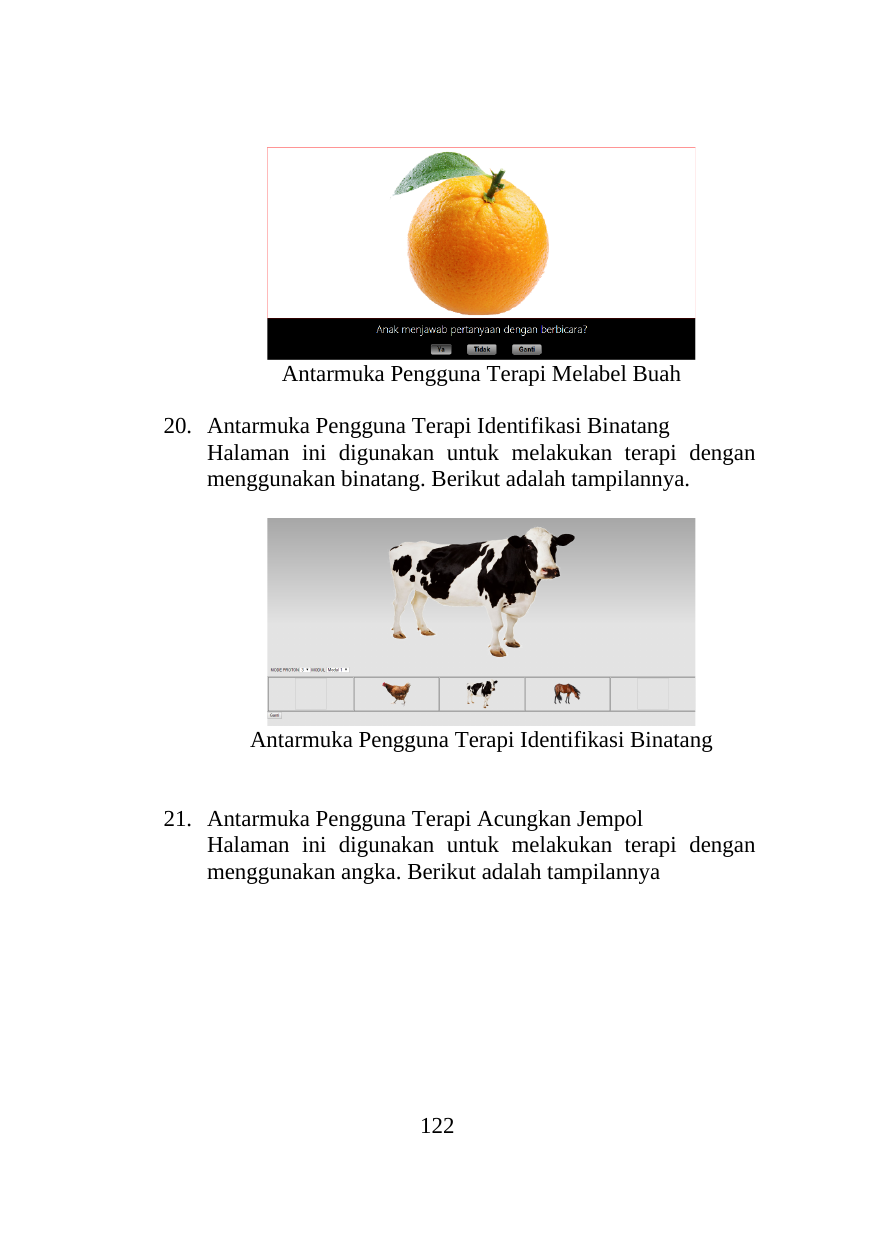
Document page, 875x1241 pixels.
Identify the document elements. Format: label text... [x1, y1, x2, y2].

picture [267, 518, 696, 726]
list Antarmuka Pengguna Terapi Identifikasi Binatang [207, 726, 756, 752]
list Antarmuka Pengguna Terapi Melabel Buah [207, 360, 756, 386]
list Antarmuka Pengguna Terapi Identifikasi Binatang [192, 413, 756, 439]
picture [267, 147, 696, 360]
list Halaman ini digunakan untuk melakukan terapi dengan menggunakan angka. Berikut adalah tampilannya [207, 831, 756, 884]
list Antarmuka Pengguna Terapi Acungkan Jempol [192, 805, 756, 831]
list Halaman ini digunakan untuk melakukan terapi dengan menggunakan binatang. Berikut adalah tampilannya. [207, 439, 756, 492]
